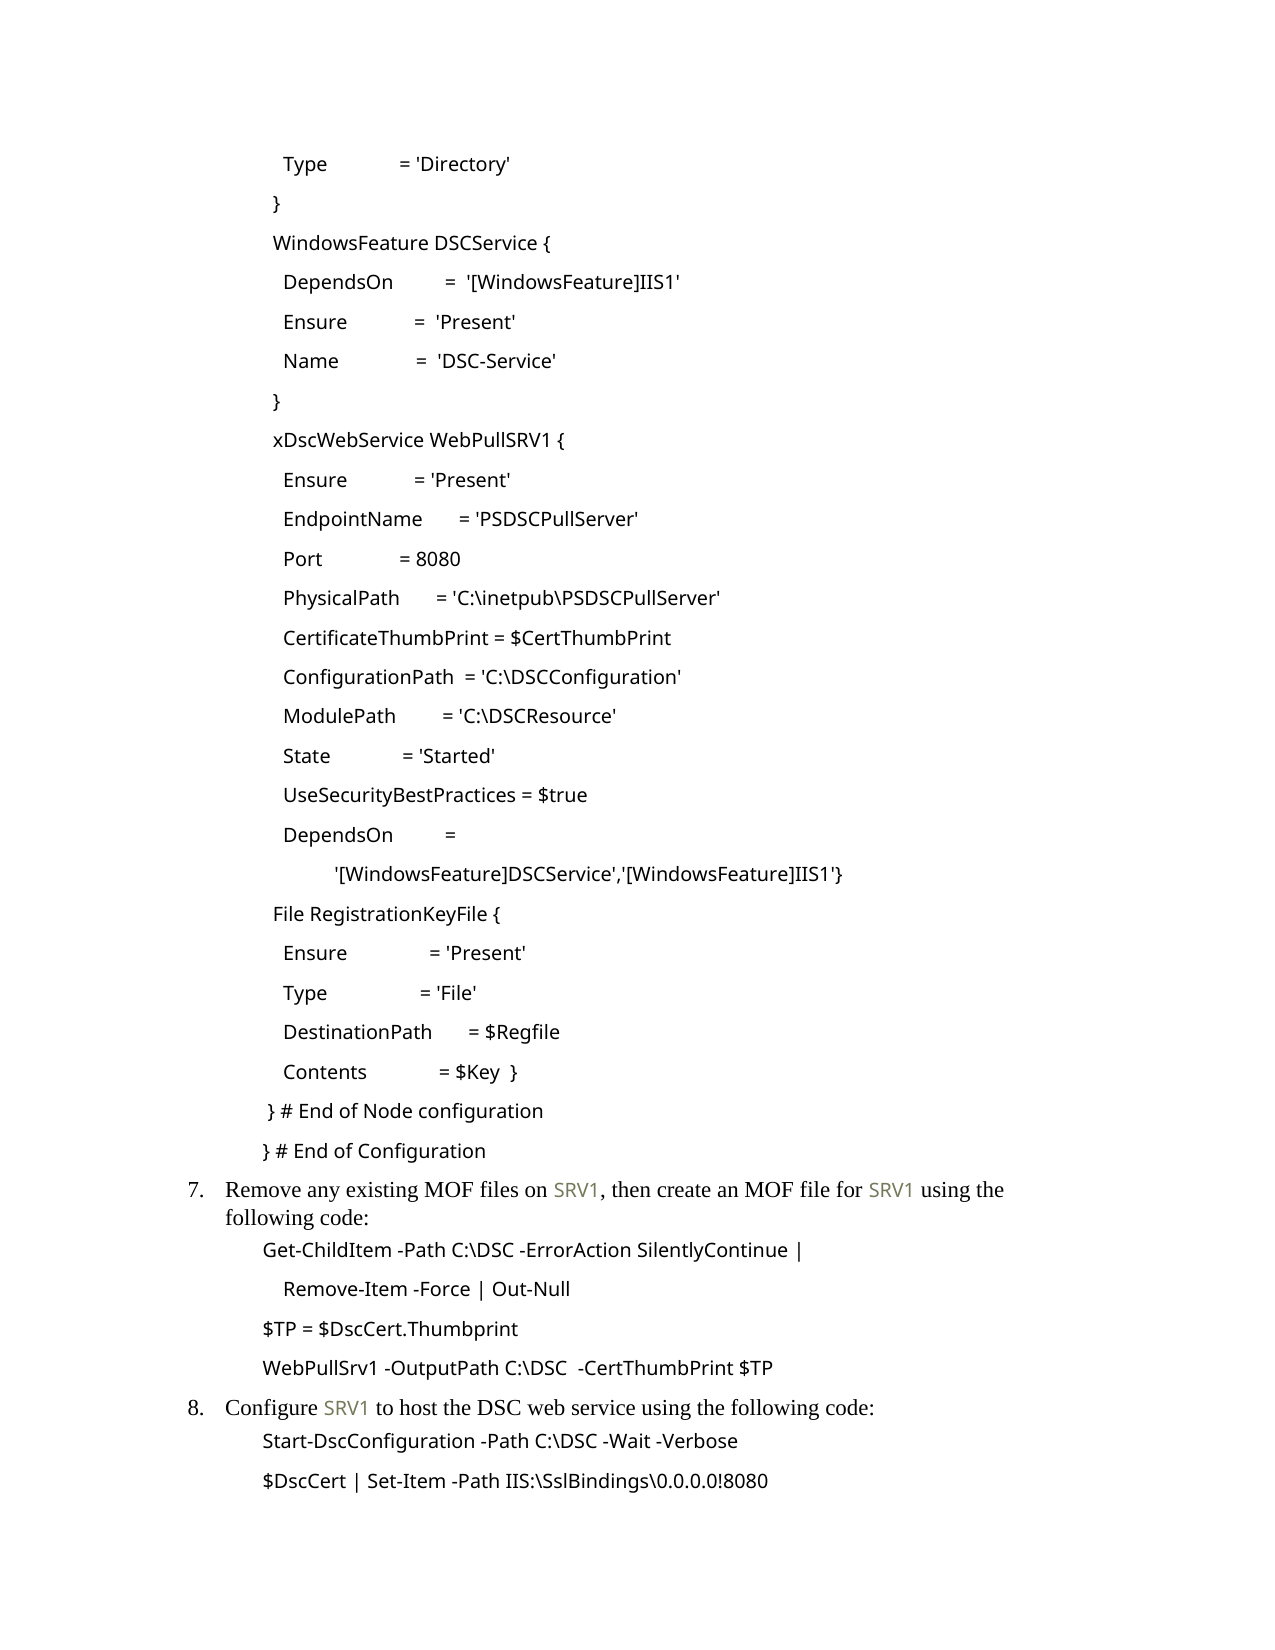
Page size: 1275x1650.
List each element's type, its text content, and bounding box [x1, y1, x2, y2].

text Ensure = 'Present' [262, 466, 1125, 493]
text UseSecurityBestPractices = $true [262, 782, 1125, 809]
text Ensure = 'Present' [262, 308, 1125, 335]
text ConfigurationPath = 'C:\DSCConfiguration' [262, 663, 1125, 690]
text State = 'Started' [262, 742, 1125, 769]
text Type = 'Directory' [262, 150, 1125, 177]
text CertificateThumbPrint = $CertThumbPrint [262, 624, 1125, 651]
text Remove-Item -Force | Out-Null [262, 1276, 1125, 1303]
text Name = 'DSC-Service' [262, 347, 1125, 374]
text Port = 8080 [262, 545, 1125, 572]
text Contents = $Key } [262, 1058, 1125, 1085]
text DependsOn = '[WindowsFeature]IIS1' [262, 268, 1125, 295]
text Start-DscConfiguration -Path C:\DSC -Wait -Verbose [262, 1428, 1125, 1454]
text Type = 'File' [262, 979, 1125, 1006]
text $TP = $DscCert.Thumbprint [262, 1315, 1125, 1342]
text $DscCert | Set-Item -Path IIS:\SslBindings\0.0.0.0!8080 [262, 1467, 1125, 1494]
text DependsOn = [262, 821, 1125, 848]
text } # End of Node configuration [262, 1097, 1125, 1124]
text } [262, 387, 1125, 414]
text DestinationPath = $Regfile [262, 1018, 1125, 1046]
text PhysicalPath = 'C:\inetpub\PSDSCPullServer' [262, 584, 1125, 611]
text EndpointName = 'PSDSCPullServer' [262, 505, 1125, 532]
text WindowsFeature DSCService { [262, 229, 1125, 256]
text '[WindowsFeature]DSCService','[WindowsFeature]IIS1'} [262, 861, 1125, 888]
text WebPullSrv1 -OutputPath C:\DSC -CertThumbPrint $TP [262, 1355, 1125, 1382]
text Remove any existing MOF files on SRV1, then create an MOF file for SRV1 using the following code: [187, 1176, 1087, 1230]
text Get-ChildItem -Path C:\DSC -ErrorAction SilentlyContinue | [262, 1236, 1125, 1263]
text xDscWebService WebPullSRV1 { [262, 426, 1125, 453]
text Ensure = 'Present' [262, 939, 1125, 967]
text Configure SRV1 to host the DSC web service using the following code: [187, 1394, 1087, 1421]
text } # End of Configuration [262, 1137, 1125, 1164]
text ModulePath = 'C:\DSCResource' [262, 703, 1125, 730]
text File RegistrationKeyFile { [262, 900, 1125, 927]
text } [262, 189, 1125, 216]
